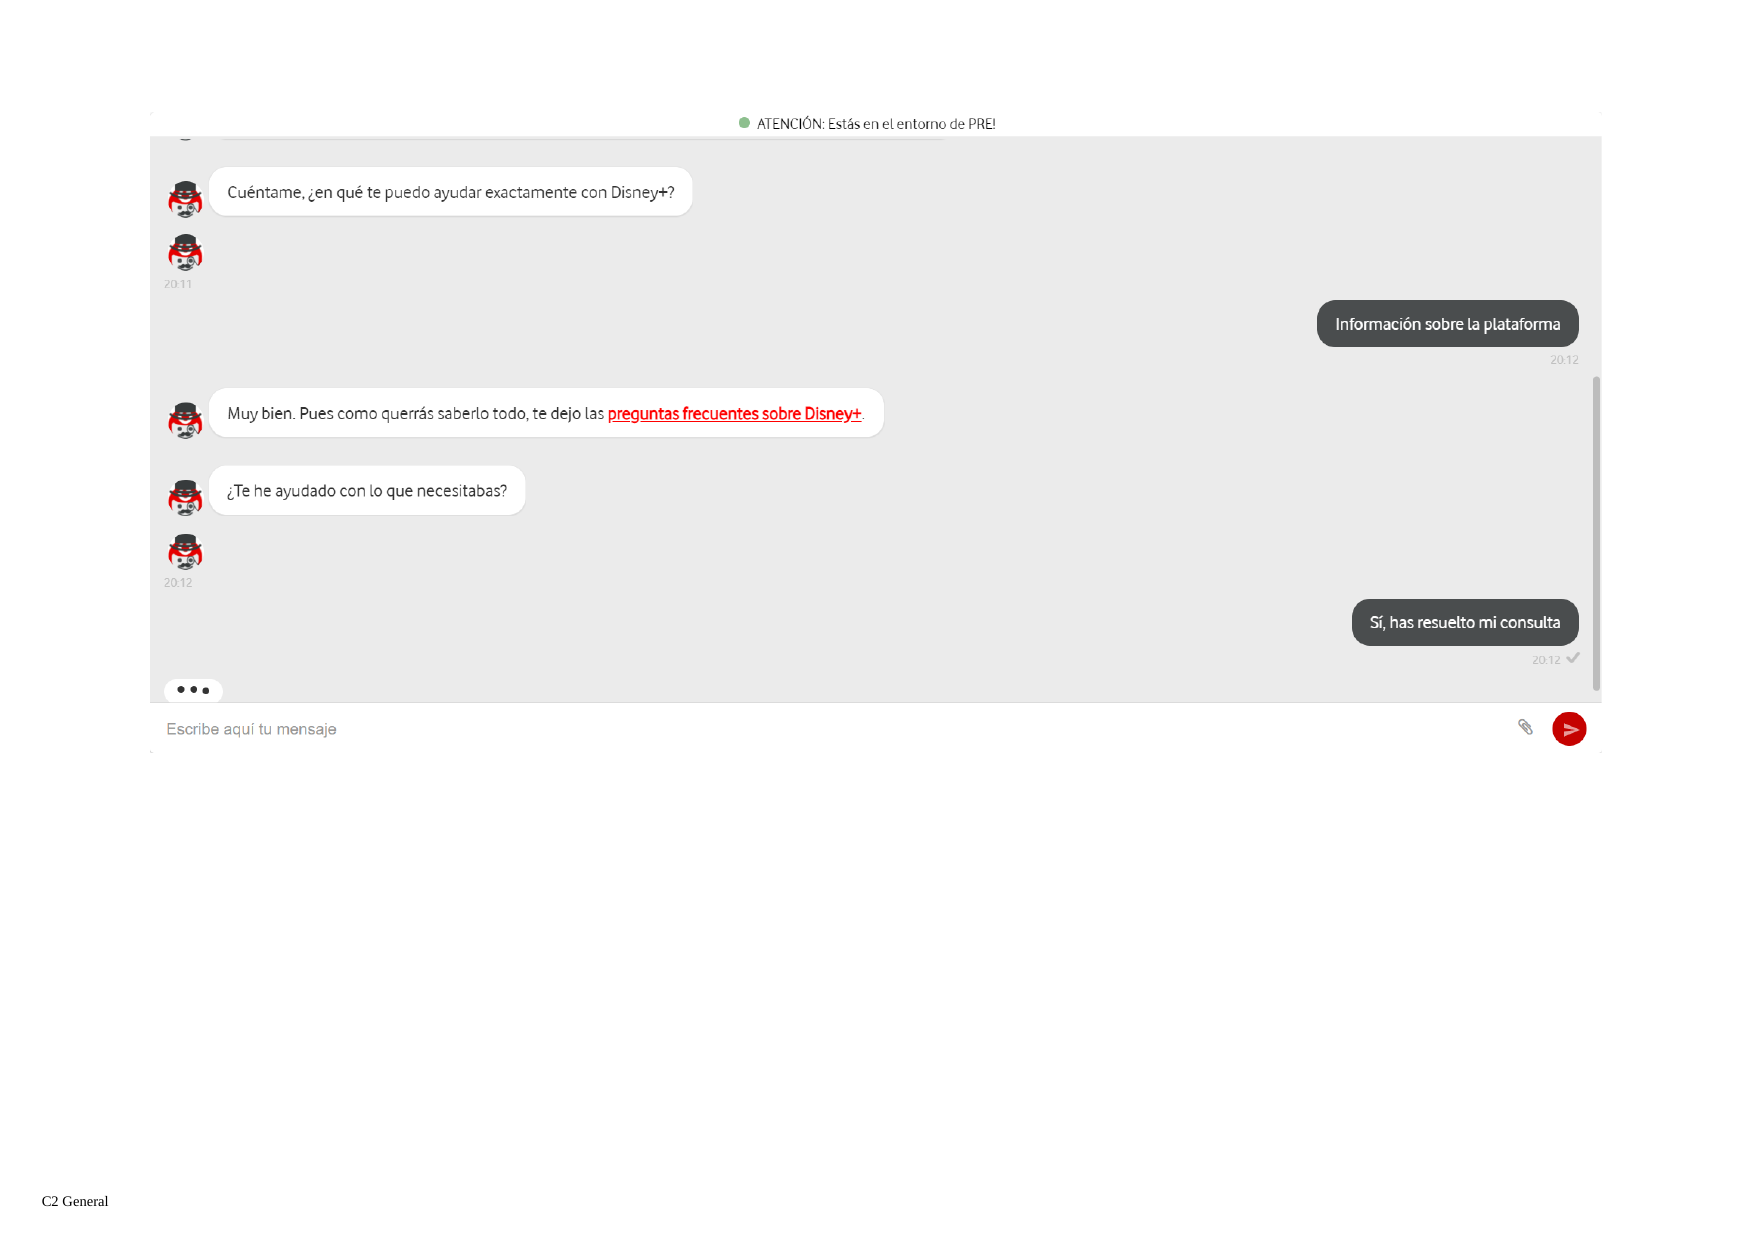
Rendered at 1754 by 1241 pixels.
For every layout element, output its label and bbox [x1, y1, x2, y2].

picture [150, 112, 1602, 753]
